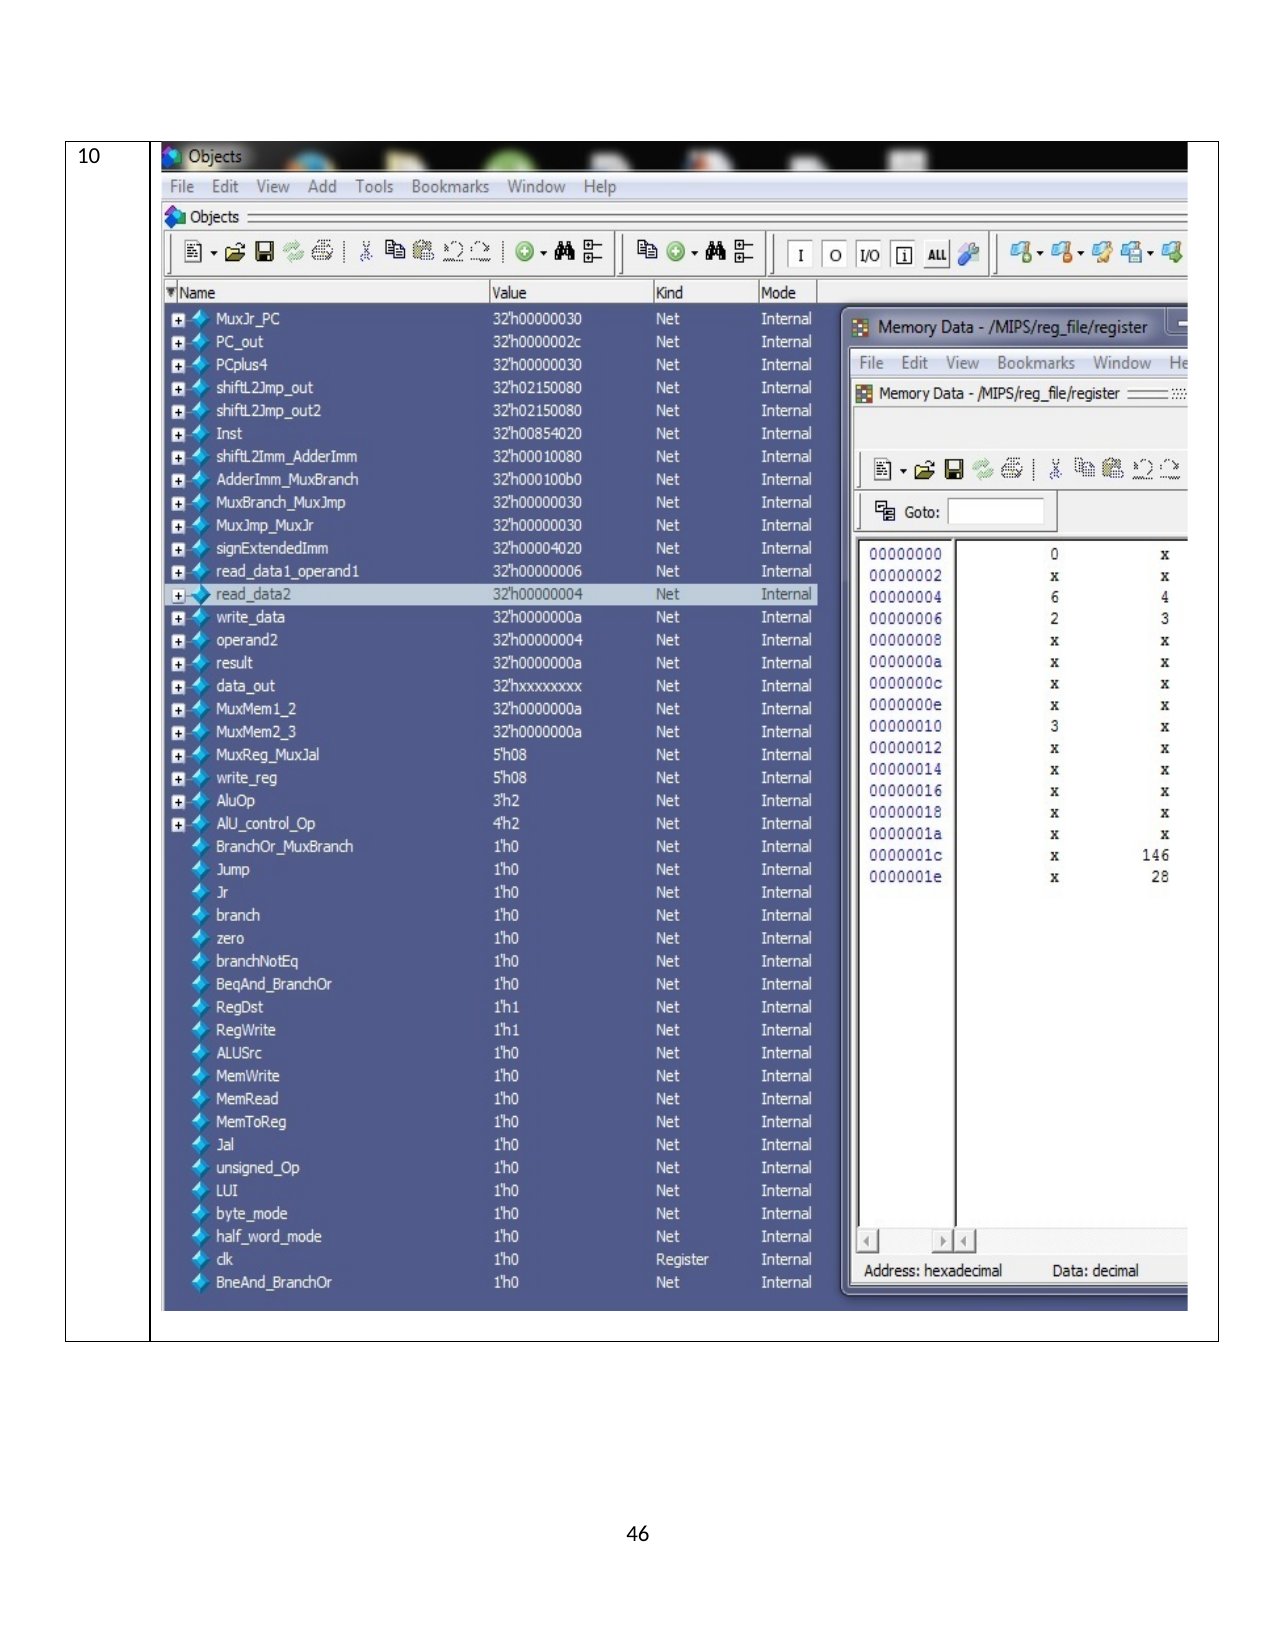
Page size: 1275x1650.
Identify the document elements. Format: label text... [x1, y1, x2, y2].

table_cell [151, 142, 1218, 1341]
picture [161, 141, 1188, 1311]
table_cell 10 [66, 142, 149, 1341]
